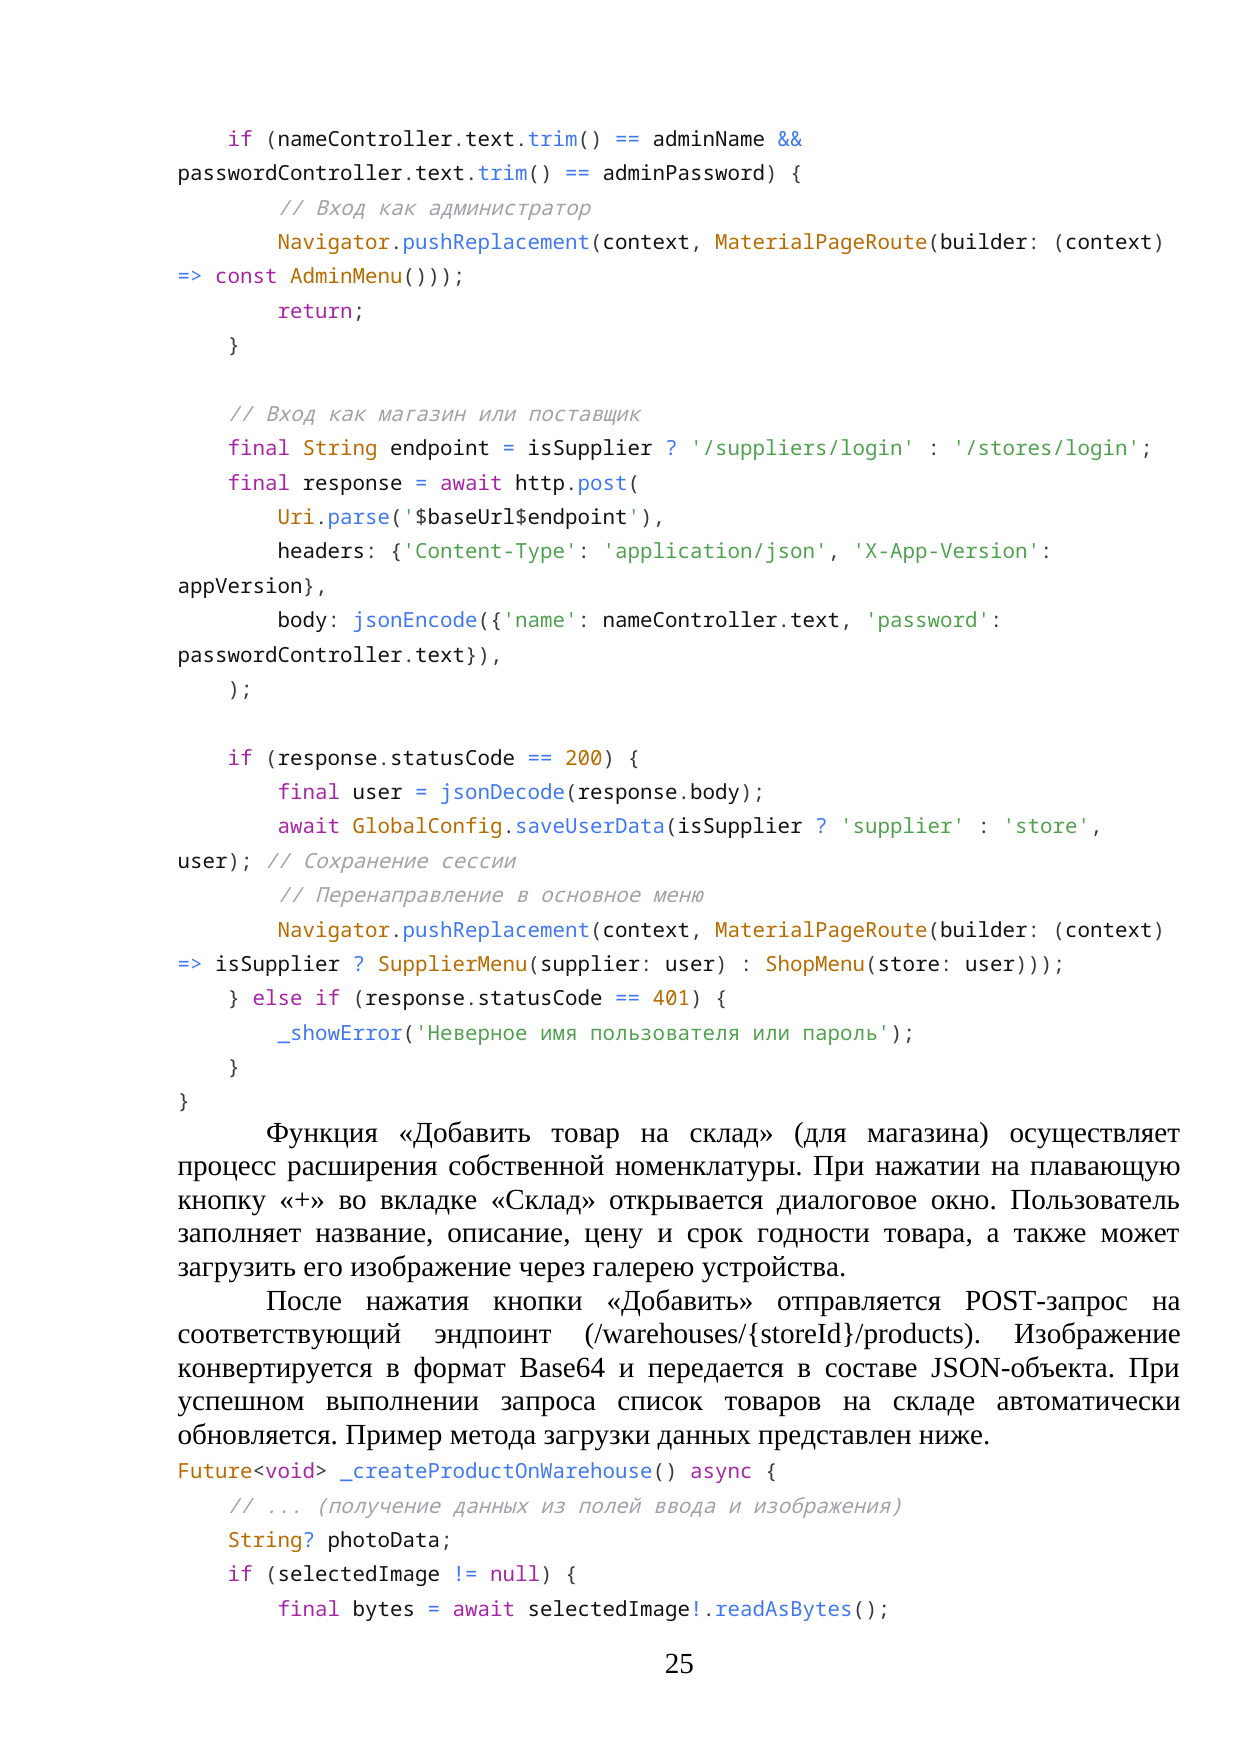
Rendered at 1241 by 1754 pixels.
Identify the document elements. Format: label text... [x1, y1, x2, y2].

text // Перенаправление в основное меню [177, 874, 1181, 909]
text } else if (response.statusCode == 401) { [177, 977, 1181, 1012]
text final bytes = await selectedImage!.readAsBytes(); [177, 1588, 1181, 1622]
text final String endpoint = isSupplier ? '/suppliers/login' : '/stores/login'; [177, 427, 1181, 462]
text Navigator.pushReplacement(context, MaterialPageRoute(builder: (context) => const AdminMenu())); [177, 221, 1181, 290]
text if (response.statusCode == 200) { [177, 737, 1181, 771]
text if (selectedImage != null) { [177, 1553, 1181, 1588]
text Navigator.pushReplacement(context, MaterialPageRoute(builder: (context) => isSupplier ? SupplierMenu(supplier: user) : ShopMenu(store: user))); [177, 909, 1181, 977]
text // ... (получение данных из полей ввода и изображения) [177, 1485, 1181, 1519]
text String? photoData; [177, 1519, 1181, 1553]
text // Вход как администратор [177, 187, 1181, 221]
text // Вход как магазин или поставщик [177, 393, 1181, 427]
text return; [177, 290, 1181, 324]
text Функция «Добавить товар на склад» (для магазина) осуществляет процесс расширения собственной номенклатуры. При нажатии на плавающую кнопку «+» во вкладке «Склад» открывается диалоговое окно. Пользователь заполняет название, описание, цену и срок годности товара, а также может загрузить его изображение через галерею устройства. [177, 1115, 1181, 1283]
text ); [177, 668, 1181, 702]
text } [177, 1046, 1181, 1081]
text body: jsonEncode({'name': nameController.text, 'password': passwordController.text}), [177, 599, 1181, 668]
text После нажатия кнопки «Добавить» отправляется POST-запрос на соответствующий эндпоинт (/warehouses/{storeId}/products). Изображение конвертируется в формат Base64 и передается в составе JSON-объекта. При успешном выполнении запроса список товаров на складе автоматически обновляется. Пример метода загрузки данных представлен ниже. [177, 1283, 1181, 1450]
text } [177, 1081, 1181, 1115]
text final user = jsonDecode(response.body); [177, 771, 1181, 806]
text final response = await http.post( [177, 462, 1181, 496]
text await GlobalConfig.saveUserData(isSupplier ? 'supplier' : 'store', user); // Сохранение сессии [177, 806, 1181, 874]
text headers: {'Content-Type': 'application/json', 'X-App-Version': appVersion}, [177, 531, 1181, 599]
text } [177, 324, 1181, 359]
text _showError('Неверное имя пользователя или пароль'); [177, 1012, 1181, 1046]
text Future<void> _createProductOnWarehouse() async { [177, 1450, 1181, 1485]
text Uri.parse('$baseUrl$endpoint'), [177, 496, 1181, 531]
text if (nameController.text.trim() == adminName && passwordController.text.trim() == adminPassword) { [177, 118, 1181, 187]
